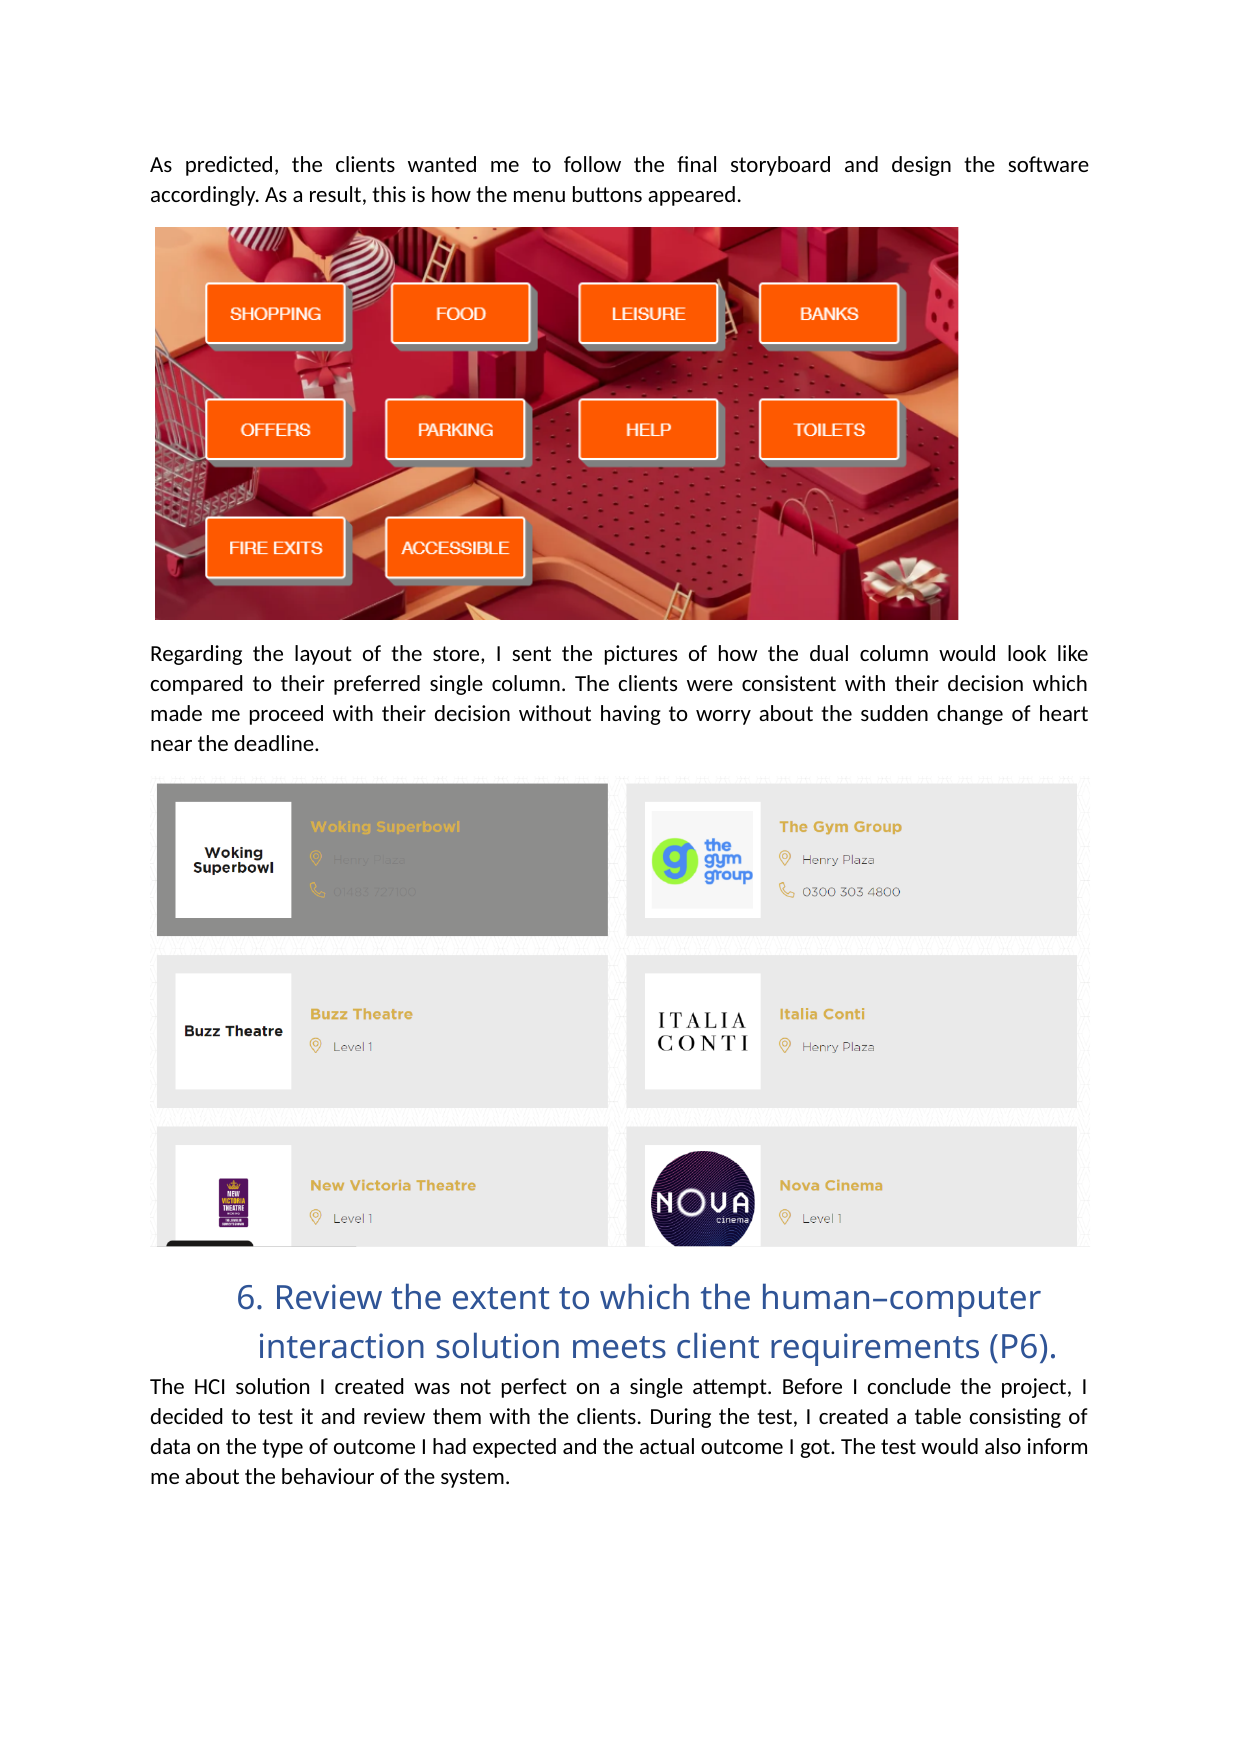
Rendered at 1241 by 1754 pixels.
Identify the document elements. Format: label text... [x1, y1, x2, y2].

picture [150, 776, 1091, 1247]
text As predicted, the clients wanted me to follow the final storyboard and design the software accordingly. As a result, this is how the menu buttons appeared. [150, 150, 1090, 208]
subtitle Review the extent to which the human–computer interaction solution meets client requirements (P6). [187, 1274, 1090, 1368]
text Regarding the layout of the store, I sent the pictures of how the dual column would look like compared to their preferred single column. The clients were consistent with their decision which made me proceed with their decision without having to worry about the sudden change of heart near the deadline. [150, 639, 1090, 757]
text The HCI solution I created was not perfect on a single attempt. Before I conclude the project, I decided to test it and review them with the clients. During the test, I created a table consisting of data on the type of outcome I had expected and the actual outcome I got. The test would also inform me about the behaviour of the system. [150, 1372, 1090, 1491]
picture [155, 227, 959, 620]
